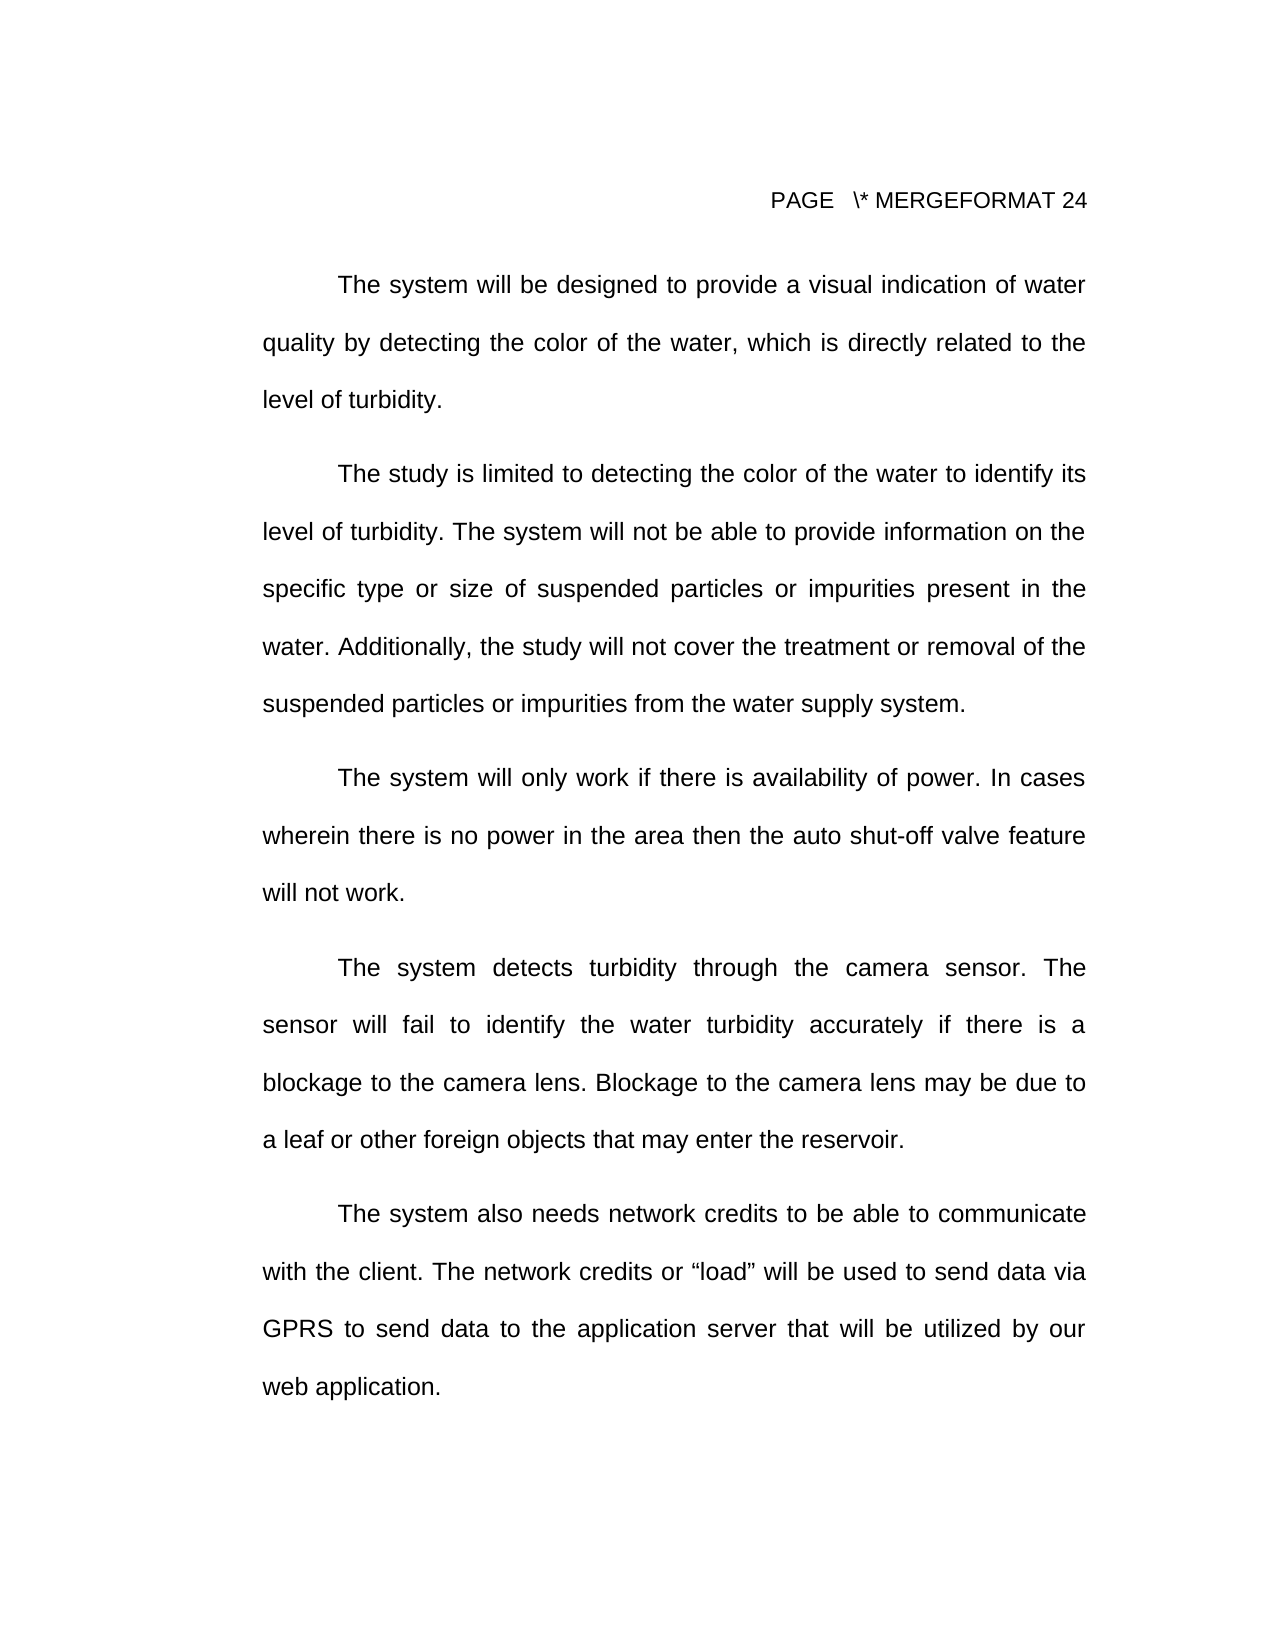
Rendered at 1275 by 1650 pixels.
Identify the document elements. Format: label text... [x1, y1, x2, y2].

text The system will be designed to provide a visual indication of water quality by detecting the color of the water, which is directly related to the level of turbidity. [262, 270, 1087, 414]
text The study is limited to detecting the color of the water to identify its level of turbidity. The system will not be able to provide information on the specific type or size of suspended particles or impurities present in the water. Additionally, the study will not cover the treatment or removal of the suspended particles or impurities from the water supply system. [262, 459, 1087, 718]
text The system will only work if there is availability of power. In cases wherein there is no power in the area then the auto shut-off valve feature will not work. [262, 763, 1087, 907]
text The system detects turbidity through the camera sensor. The sensor will fail to identify the water turbidity accurately if there is a blockage to the camera lens. Blockage to the camera lens may be due to a leaf or other foreign objects that may enter the reservoir. [262, 952, 1087, 1154]
text The system also needs network credits to be able to communicate with the client. The network credits or “load” will be used to send data via GPRS to send data to the application server that will be utilized by our web application. [262, 1199, 1087, 1400]
